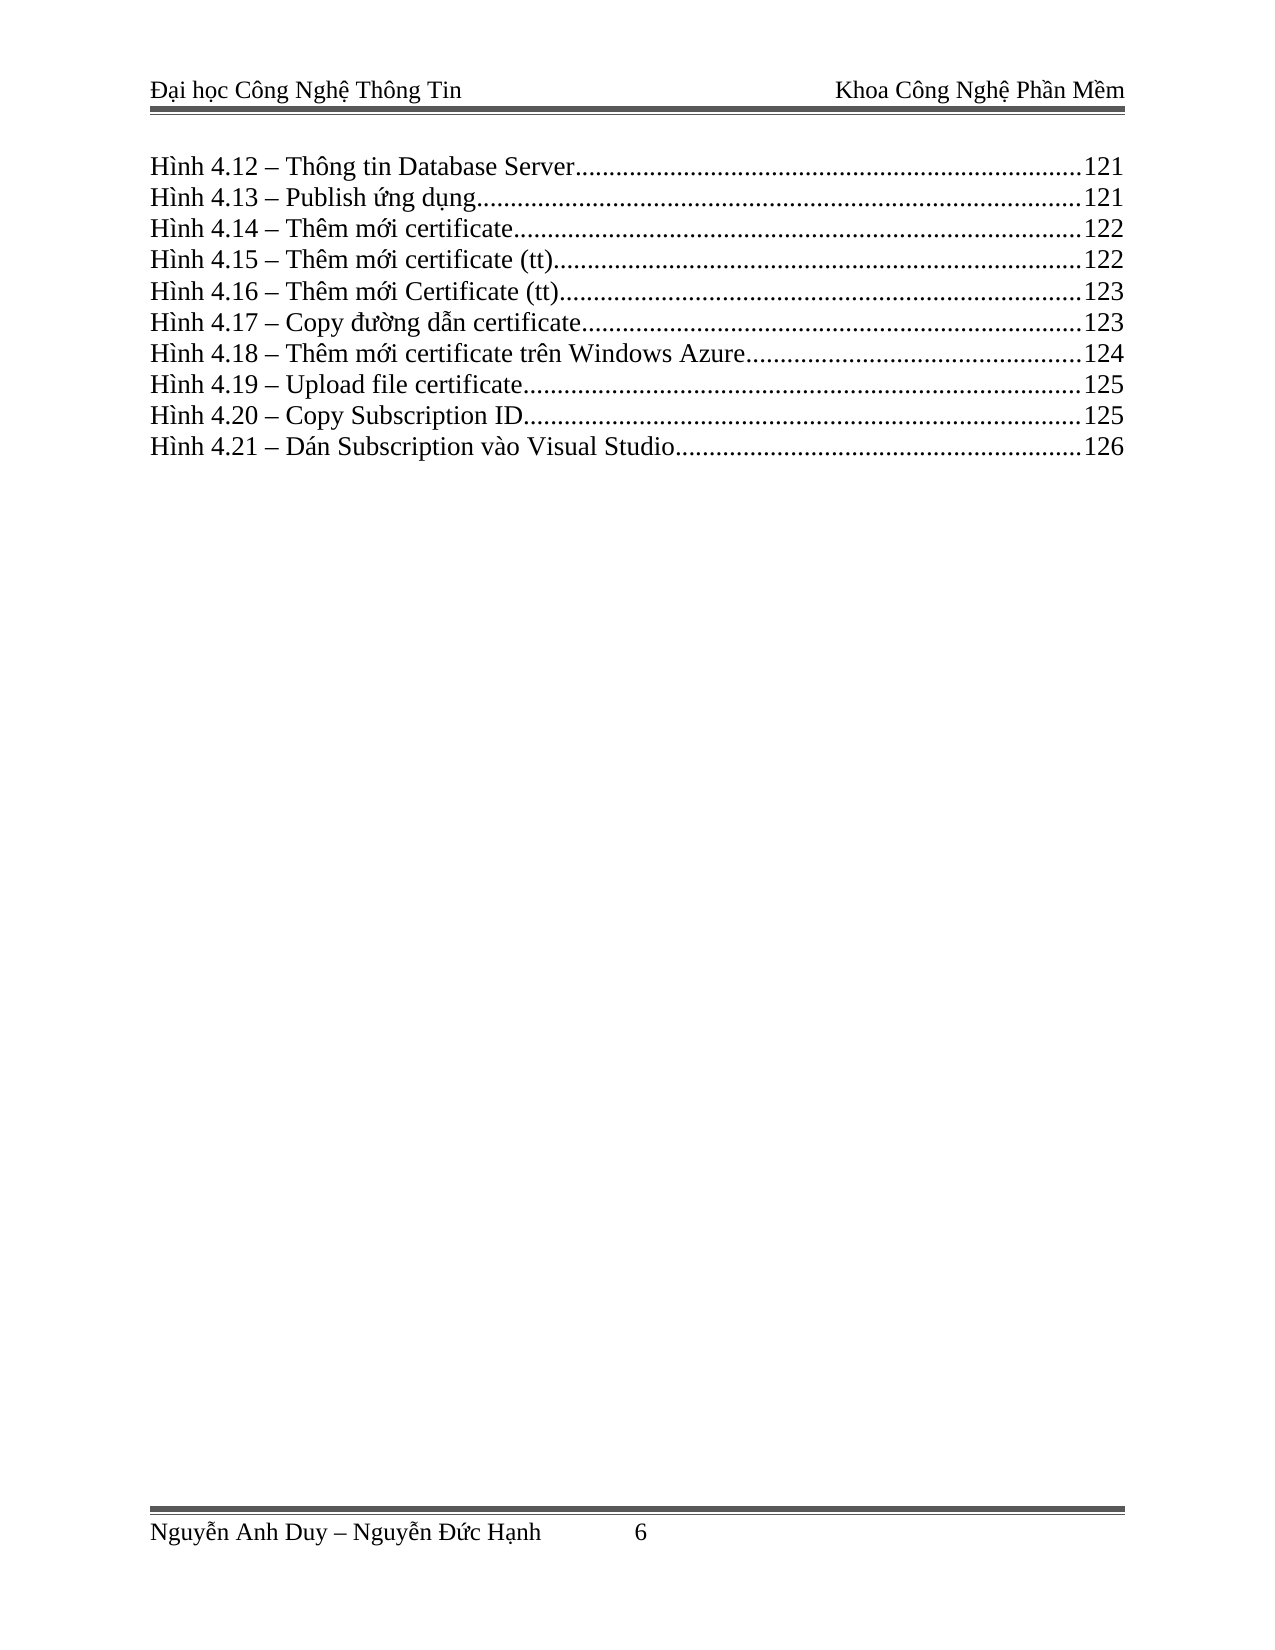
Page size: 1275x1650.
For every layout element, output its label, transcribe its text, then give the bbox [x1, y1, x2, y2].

text Hình 4.19 – Upload file certificate 125 [150, 368, 1050, 399]
text Hình 4.18 – Thêm mới certificate trên Windows Azure 124 [150, 337, 1050, 368]
text Hình 4.17 – Copy đường dẫn certificate 123 [150, 306, 1050, 337]
text Hình 4.20 – Copy Subscription ID 125 [150, 399, 1050, 430]
text Hình 4.16 – Thêm mới Certificate (tt) 123 [150, 274, 1050, 306]
text Hình 4.15 – Thêm mới certificate (tt) 122 [150, 243, 1050, 274]
text Hình 4.13 – Publish ứng dụng 121 [150, 181, 1050, 212]
text Hình 4.12 – Thông tin Database Server 121 [150, 150, 1050, 181]
text Hình 4.21 – Dán Subscription vào Visual Studio 126 [150, 430, 1050, 461]
text Hình 4.14 – Thêm mới certificate 122 [150, 212, 1050, 243]
